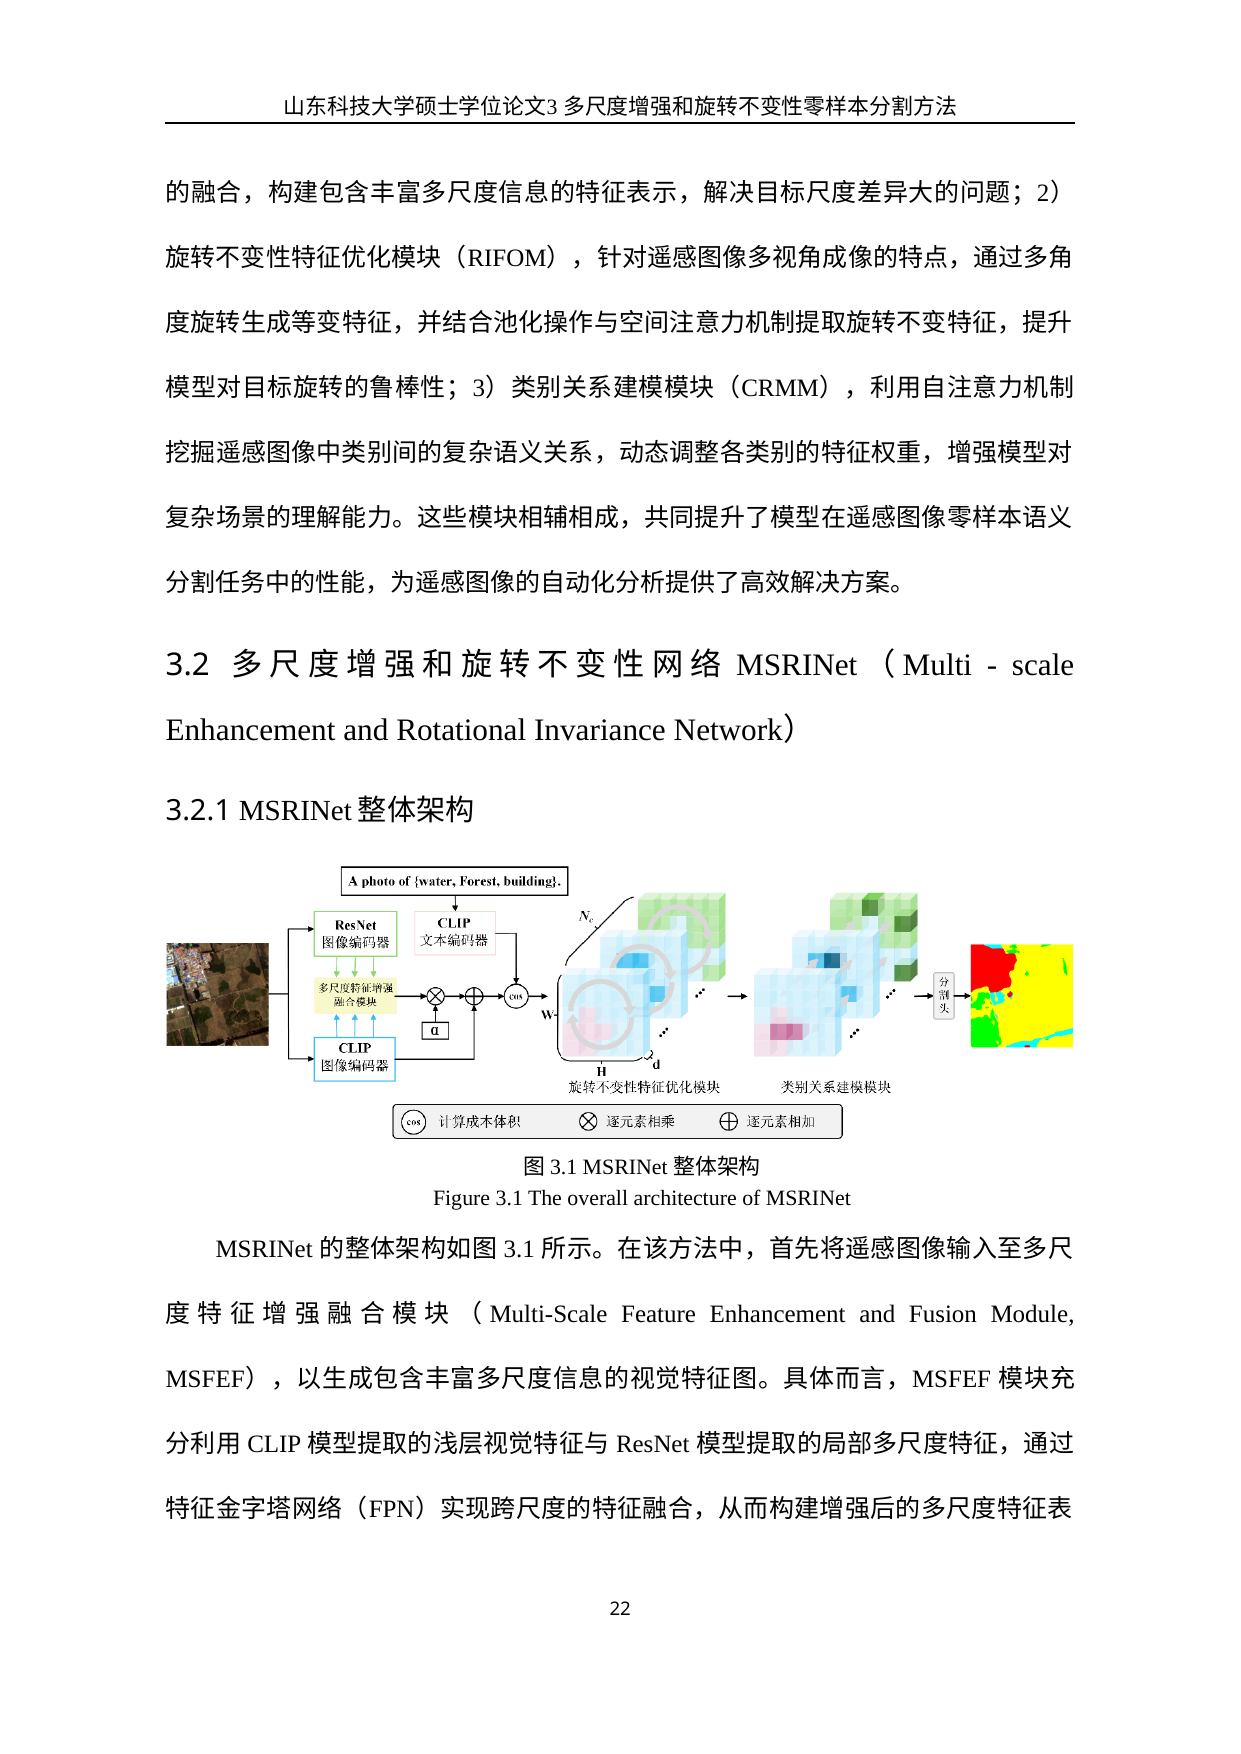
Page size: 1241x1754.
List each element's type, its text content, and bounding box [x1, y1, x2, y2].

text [165, 158, 1075, 613]
text 图3.1 MSRINet 整体架构 [165, 1149, 1075, 1181]
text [165, 1214, 1075, 1539]
picture [165, 866, 1074, 1139]
text 3.2.1 MSRINet整体架构 [165, 775, 1075, 840]
text Figure 3.1 The overall architecture of MSRINet [165, 1181, 1075, 1214]
text 3.2 多尺度增强和旋转不变性网络MSRINet（Multi - scale Enhancement and Rotational Invariance Network） [165, 629, 1075, 759]
